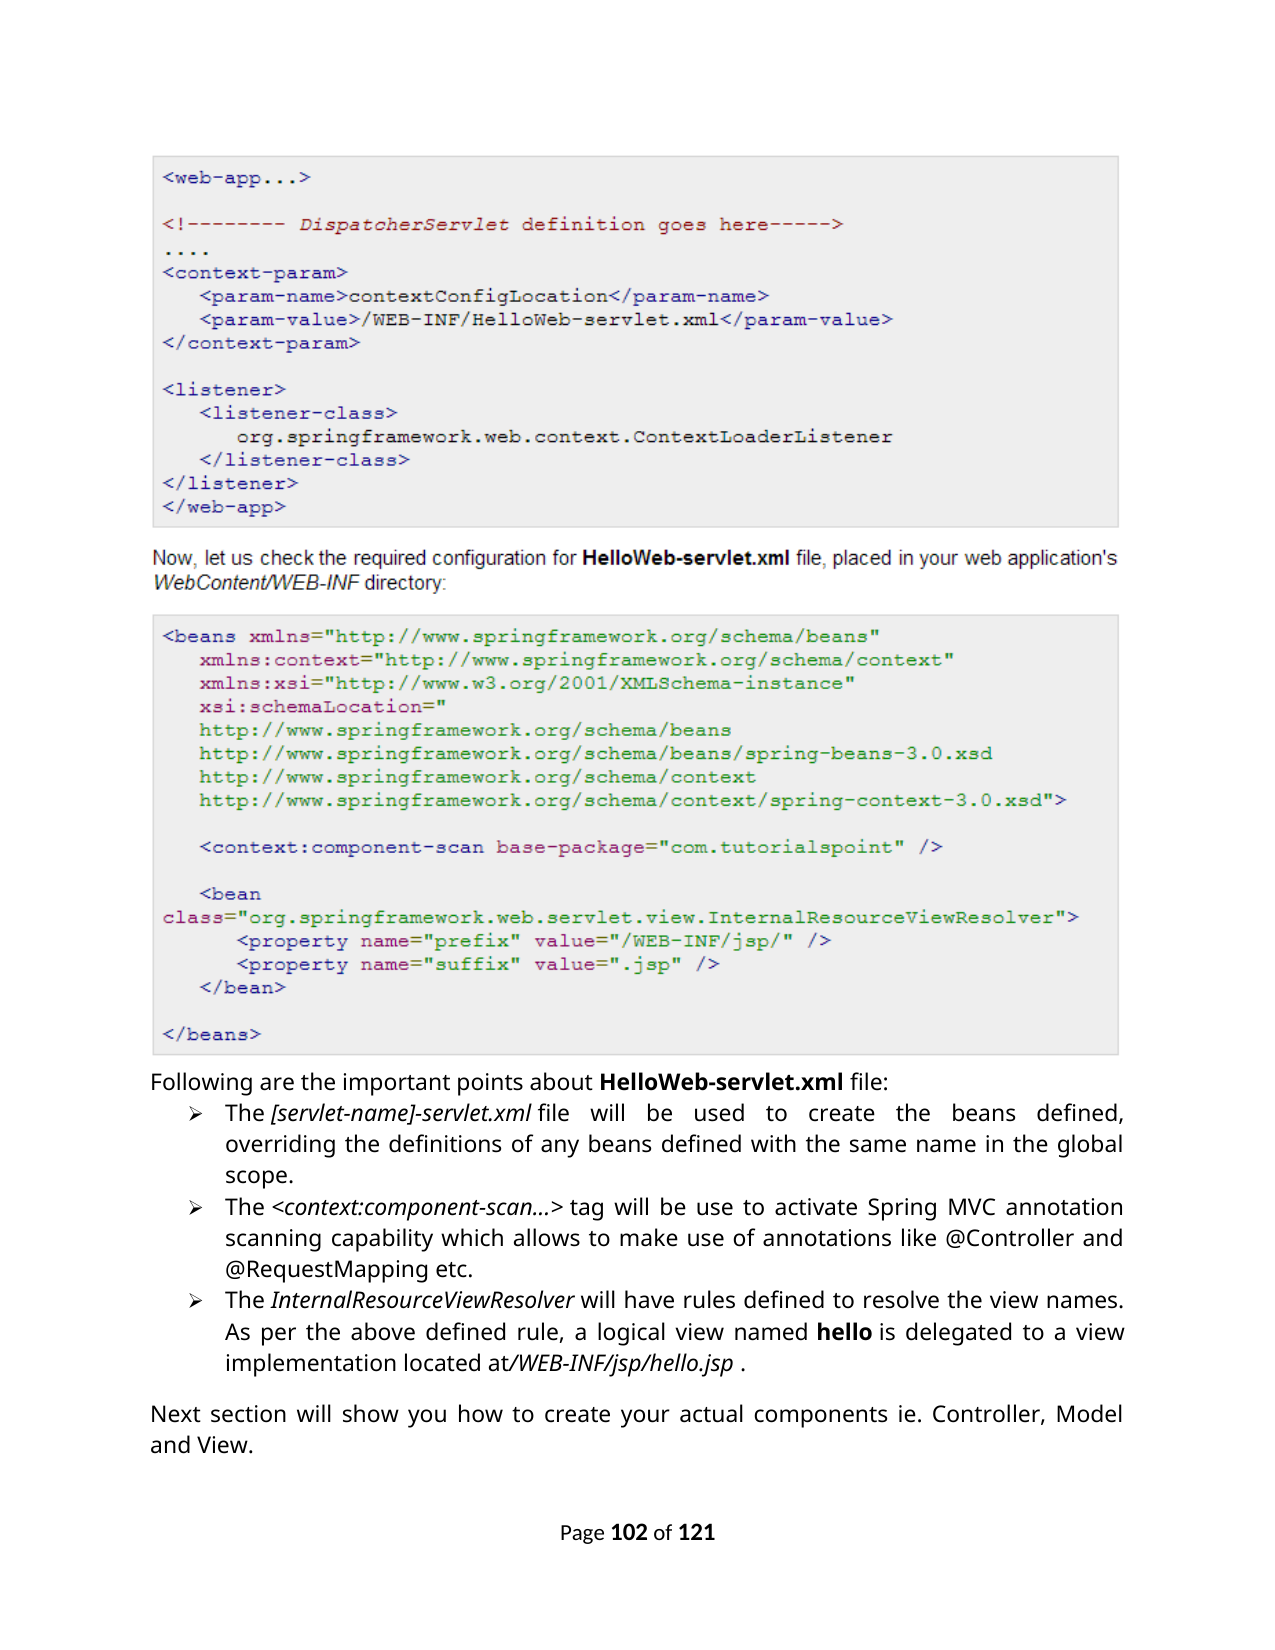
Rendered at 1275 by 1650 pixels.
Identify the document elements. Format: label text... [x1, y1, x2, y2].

list The [servlet-name]-servlet.xml file will be used to create the beans defined, overriding the definitions of any beans defined with the same name in the global scope. [187, 1097, 1125, 1190]
list The <context:component-scan...> tag will be use to activate Spring MVC annotation scanning capability which allows to make use of annotations like @Controller and @RequestMapping etc. [187, 1190, 1125, 1284]
picture [150, 150, 1125, 1061]
text Following are the important points about HelloWeb-servlet.xml file: [150, 1065, 1125, 1097]
text Next section will show you how to create your actual components ie. Controller, Model and View. [150, 1398, 1125, 1460]
list The InternalResourceViewResolver will have rules defined to resolve the view names. As per the above defined rule, a logical view named hello is delegated to a view implementation located at/WEB-INF/jsp/hello.jsp . [187, 1284, 1125, 1378]
